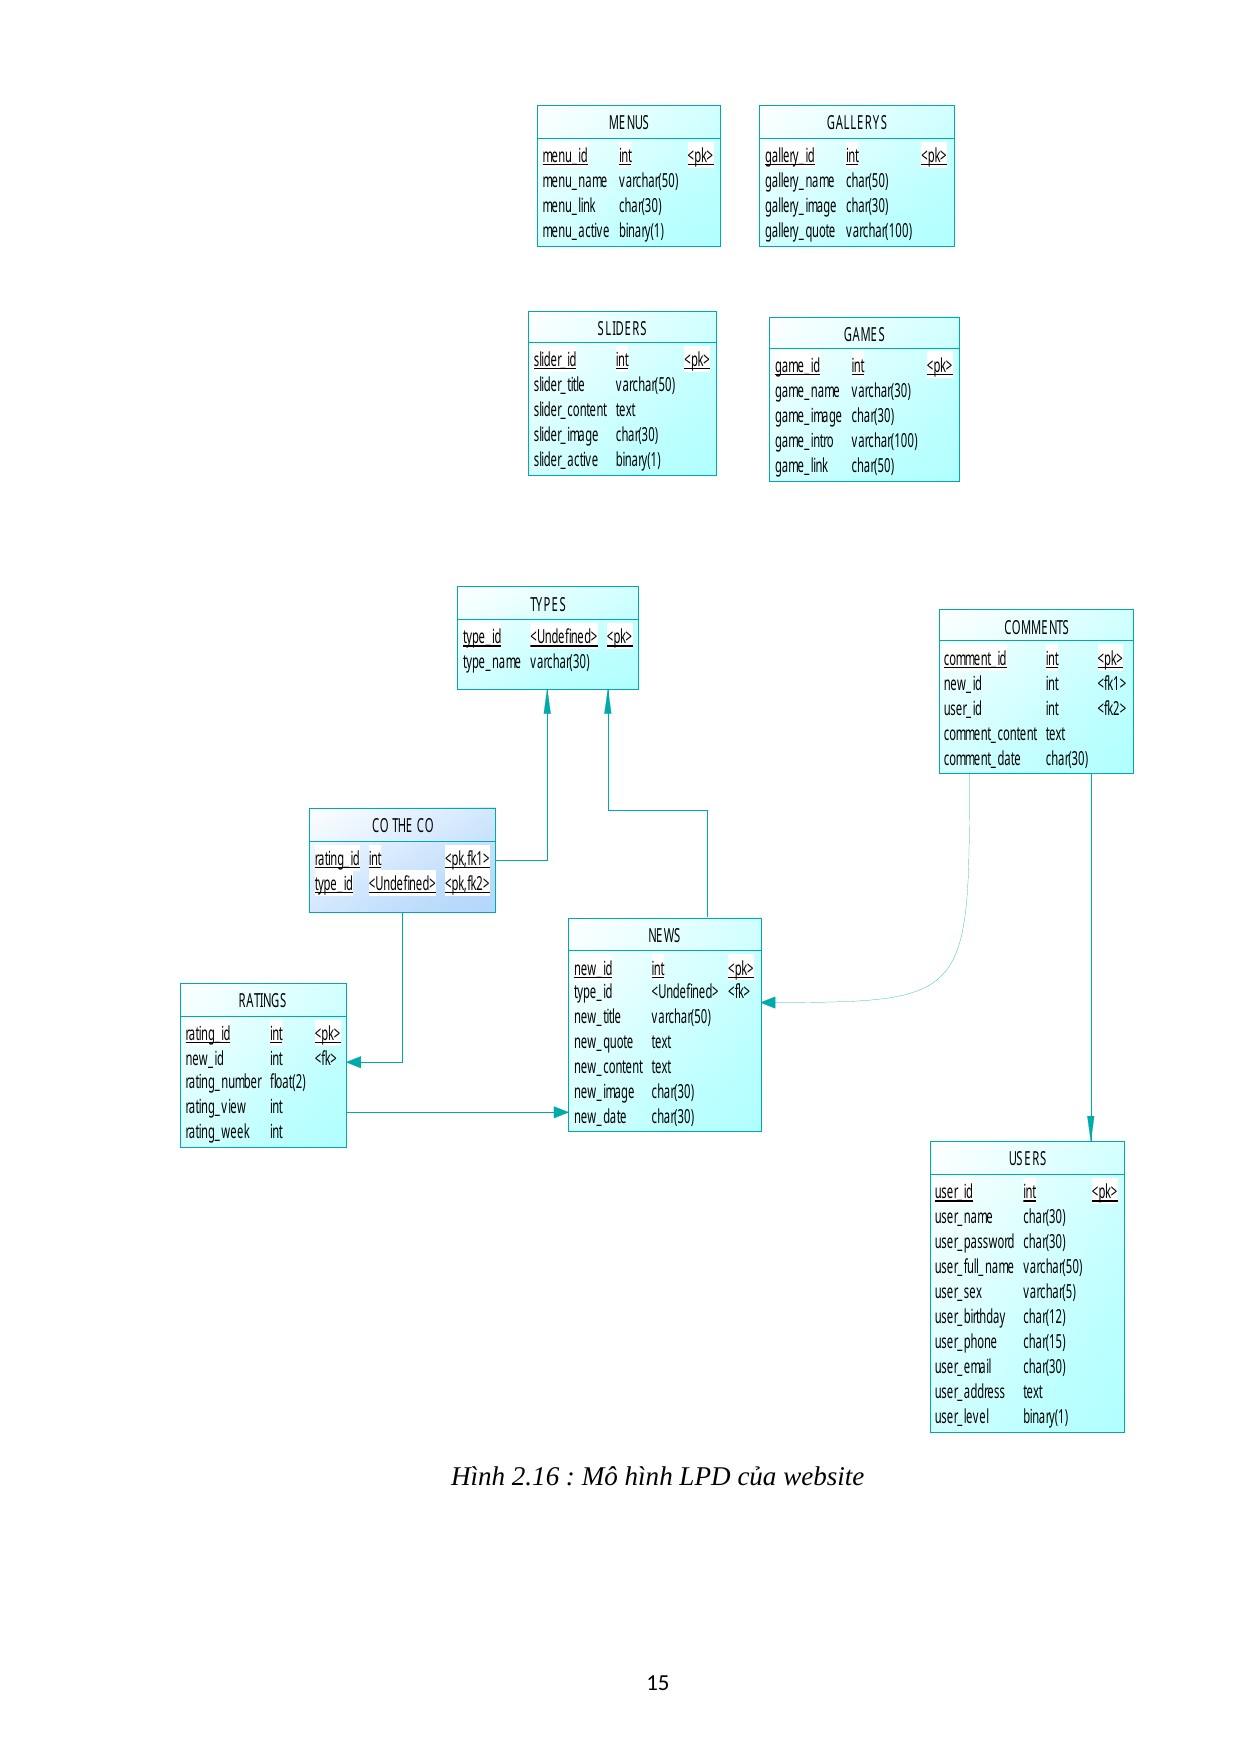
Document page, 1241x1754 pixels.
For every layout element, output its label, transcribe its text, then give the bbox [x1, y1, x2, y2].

text Hình 2.16 : Mô hình LPD của website [180, 1460, 1135, 1491]
